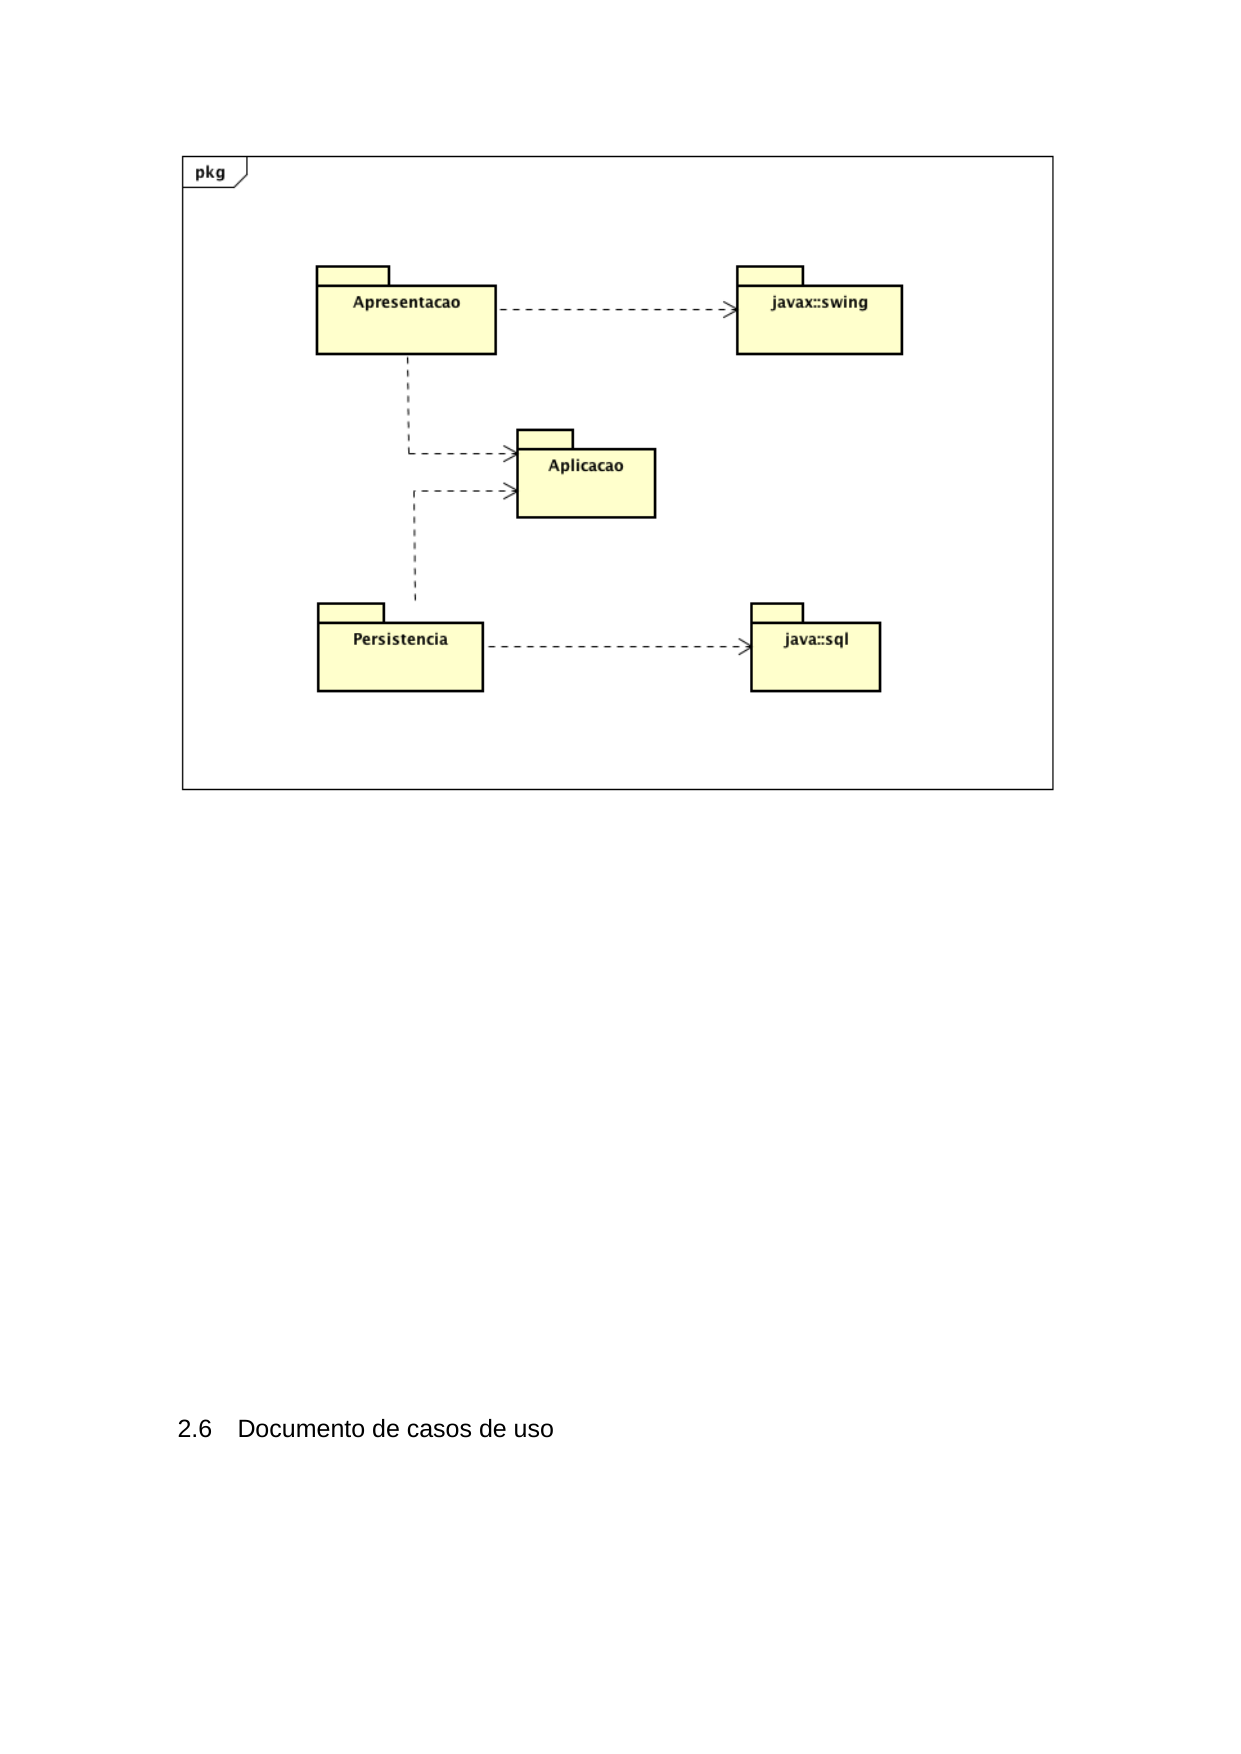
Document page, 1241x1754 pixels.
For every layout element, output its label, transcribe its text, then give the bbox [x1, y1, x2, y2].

subtitle Documento de casos de uso [177, 1414, 1063, 1443]
picture [177, 147, 1063, 798]
